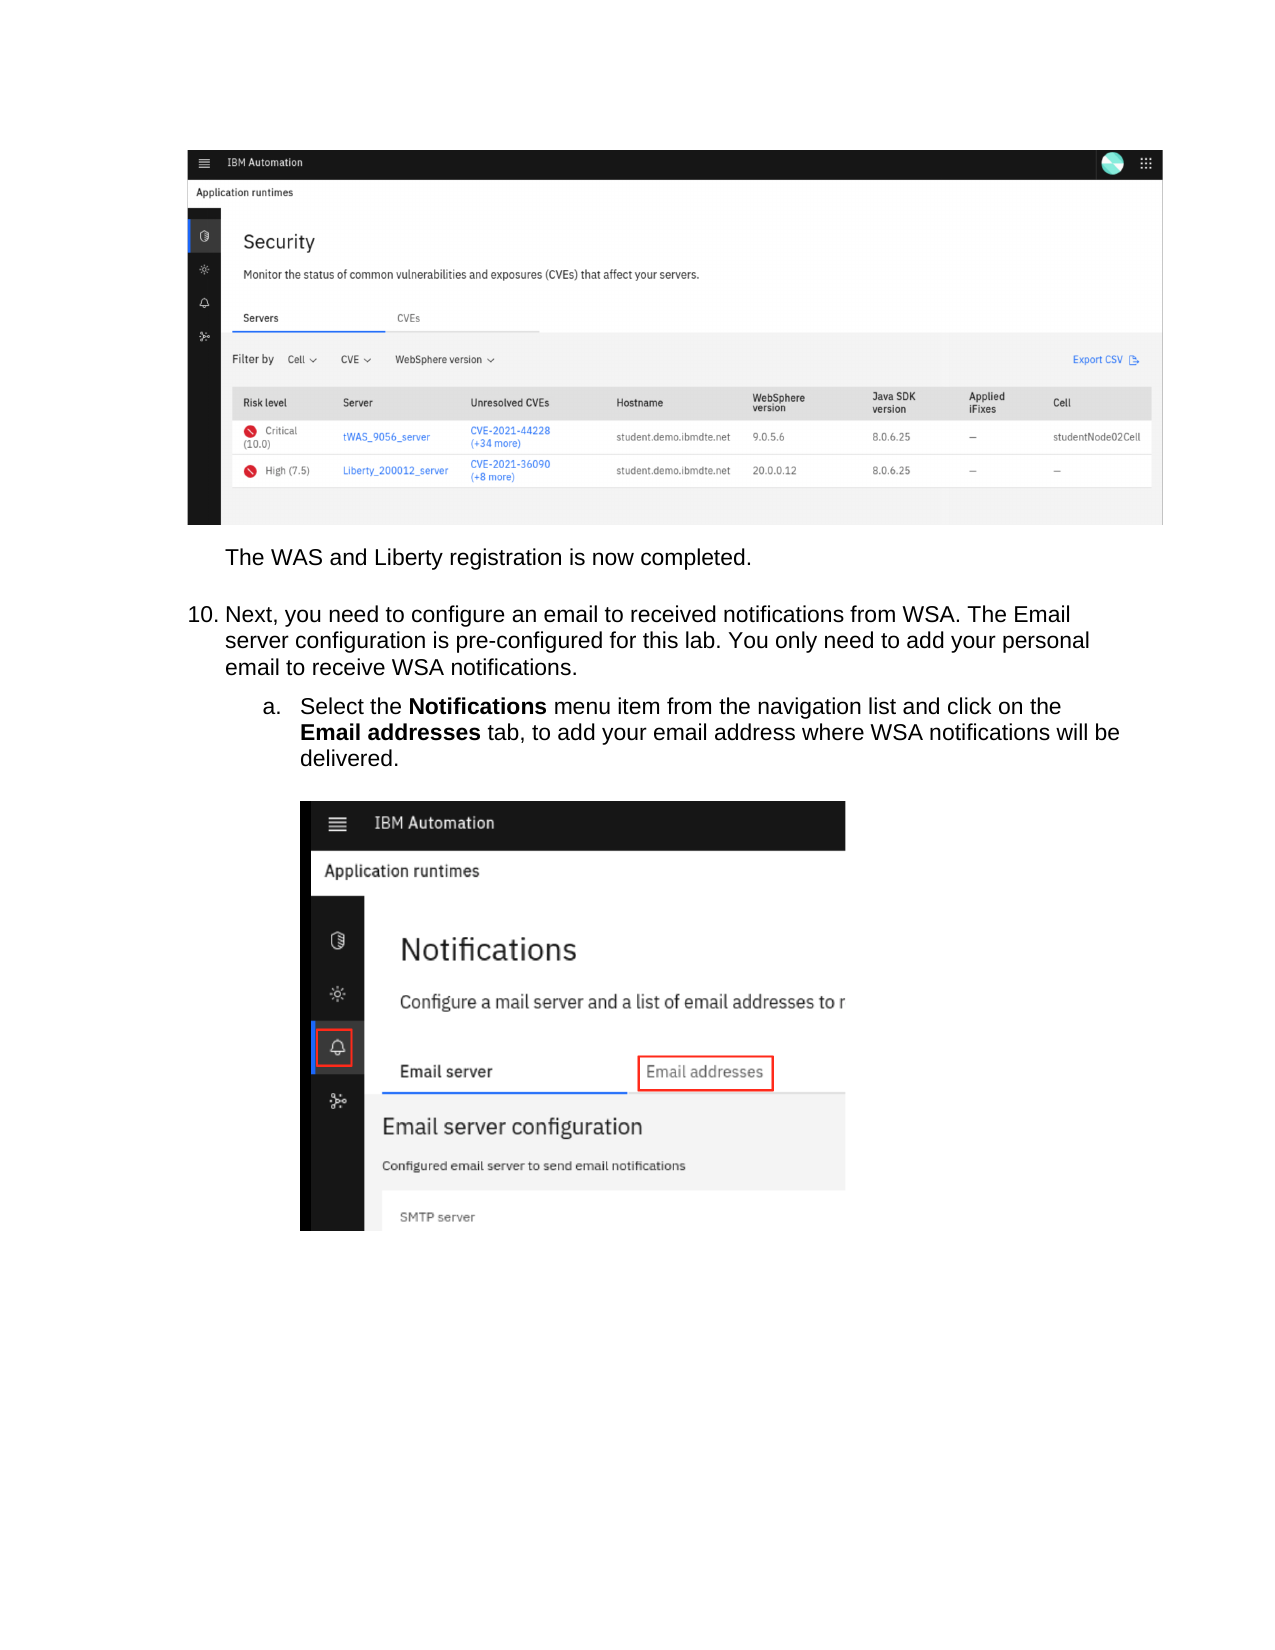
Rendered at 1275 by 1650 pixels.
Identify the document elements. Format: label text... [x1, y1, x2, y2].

text The WAS and Liberty registration is now completed. [225, 543, 1125, 570]
picture [187, 150, 1163, 525]
list Next, you need to configure an email to received notifications from WSA. The Email server configuration is pre-configured for this lab. You only need to add your personal email to receive WSA notifications. [187, 601, 1125, 680]
picture [300, 801, 846, 1231]
list Select the Notifications menu item from the navigation list and click on the Email addresses tab, to add your email address where WSA notifications will be delivered. [262, 693, 1125, 772]
